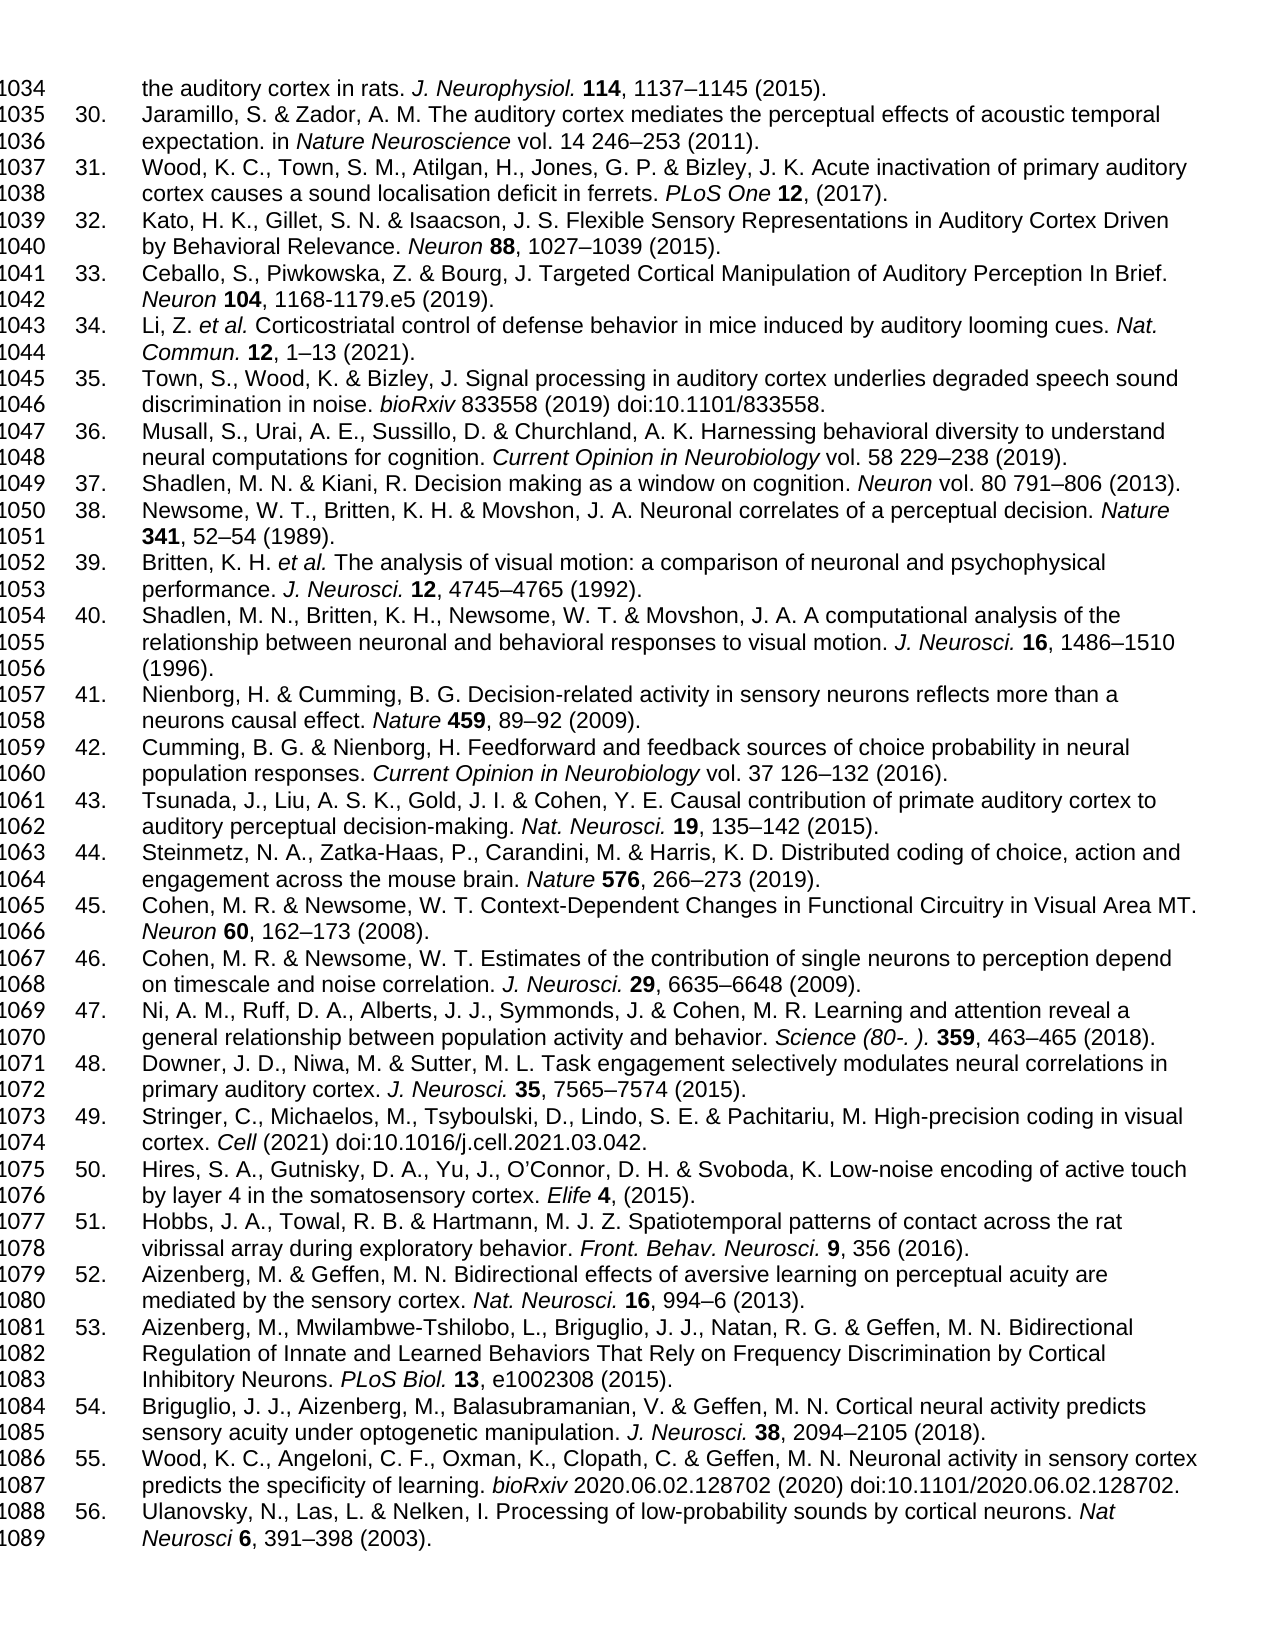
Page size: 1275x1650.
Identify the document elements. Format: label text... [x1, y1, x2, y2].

text 54. Briguglio, J. J., Aizenberg, M., Balasubramanian, V. & Geffen, M. N. Cortical neural activity predicts sensory acuity under optogenetic manipulation. J. Neurosci. 38, 2094–2105 (2018). [75, 1393, 1200, 1445]
text 30. Jaramillo, S. & Zador, A. M. The auditory cortex mediates the perceptual effects of acoustic temporal expectation. in Nature Neuroscience vol. 14 246–253 (2011). [75, 101, 1200, 154]
text 32. Kato, H. K., Gillet, S. N. & Isaacson, J. S. Flexible Sensory Representations in Auditory Cortex Driven by Behavioral Relevance. Neuron 88, 1027–1039 (2015). [75, 207, 1200, 259]
text 50. Hires, S. A., Gutnisky, D. A., Yu, J., O’Connor, D. H. & Svoboda, K. Low-noise encoding of active touch by layer 4 in the somatosensory cortex. Elife 4, (2015). [75, 1156, 1200, 1208]
text 46. Cohen, M. R. & Newsome, W. T. Estimates of the contribution of single neurons to perception depend on timescale and noise correlation. J. Neurosci. 29, 6635–6648 (2009). [75, 945, 1200, 997]
text 53. Aizenberg, M., Mwilambwe-Tshilobo, L., Briguglio, J. J., Natan, R. G. & Geffen, M. N. Bidirectional Regulation of Innate and Learned Behaviors That Rely on Frequency Discrimination by Cortical Inhibitory Neurons. PLoS Biol. 13, e1002308 (2015). [75, 1314, 1200, 1393]
text 40. Shadlen, M. N., Britten, K. H., Newsome, W. T. & Movshon, J. A. A computational analysis of the relationship between neuronal and behavioral responses to visual motion. J. Neurosci. 16, 1486–1510 (1996). [75, 602, 1200, 681]
text 52. Aizenberg, M. & Geffen, M. N. Bidirectional effects of aversive learning on perceptual acuity are mediated by the sensory cortex. Nat. Neurosci. 16, 994–6 (2013). [75, 1261, 1200, 1314]
text 35. Town, S., Wood, K. & Bizley, J. Signal processing in auditory cortex underlies degraded speech sound discrimination in noise. bioRxiv 833558 (2019) doi:10.1101/833558. [75, 365, 1200, 418]
text 51. Hobbs, J. A., Towal, R. B. & Hartmann, M. J. Z. Spatiotemporal patterns of contact across the rat vibrissal array during exploratory behavior. Front. Behav. Neurosci. 9, 356 (2016). [75, 1208, 1200, 1261]
text 56. Ulanovsky, N., Las, L. & Nelken, I. Processing of low-probability sounds by cortical neurons. Nat Neurosci 6, 391–398 (2003). [75, 1498, 1200, 1551]
text 48. Downer, J. D., Niwa, M. & Sutter, M. L. Task engagement selectively modulates neural correlations in primary auditory cortex. J. Neurosci. 35, 7565–7574 (2015). [75, 1050, 1200, 1103]
text 34. Li, Z. et al. Corticostriatal control of defense behavior in mice induced by auditory looming cues. Nat. Commun. 12, 1–13 (2021). [75, 312, 1200, 365]
text 36. Musall, S., Urai, A. E., Sussillo, D. & Churchland, A. K. Harnessing behavioral diversity to understand neural computations for cognition. Current Opinion in Neurobiology vol. 58 229–238 (2019). [75, 418, 1200, 470]
text 38. Newsome, W. T., Britten, K. H. & Movshon, J. A. Neuronal correlates of a perceptual decision. Nature 341, 52–54 (1989). [75, 497, 1200, 549]
text 37. Shadlen, M. N. & Kiani, R. Decision making as a window on cognition. Neuron vol. 80 791–806 (2013). [75, 470, 1200, 497]
text 49. Stringer, C., Michaelos, M., Tsyboulski, D., Lindo, S. E. & Pachitariu, M. High-precision coding in visual cortex. Cell (2021) doi:10.1016/j.cell.2021.03.042. [75, 1103, 1200, 1156]
text 33. Ceballo, S., Piwkowska, Z. & Bourg, J. Targeted Cortical Manipulation of Auditory Perception In Brief. Neuron 104, 1168-1179.e5 (2019). [75, 259, 1200, 312]
text 41. Nienborg, H. & Cumming, B. G. Decision-related activity in sensory neurons reflects more than a neurons causal effect. Nature 459, 89–92 (2009). [75, 681, 1200, 734]
text 43. Tsunada, J., Liu, A. S. K., Gold, J. I. & Cohen, Y. E. Causal contribution of primate auditory cortex to auditory perceptual decision-making. Nat. Neurosci. 19, 135–142 (2015). [75, 787, 1200, 839]
text 42. Cumming, B. G. & Nienborg, H. Feedforward and feedback sources of choice probability in neural population responses. Current Opinion in Neurobiology vol. 37 126–132 (2016). [75, 734, 1200, 787]
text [75, 75, 1200, 101]
text 39. Britten, K. H. et al. The analysis of visual motion: a comparison of neuronal and psychophysical performance. J. Neurosci. 12, 4745–4765 (1992). [75, 549, 1200, 602]
text 45. Cohen, M. R. & Newsome, W. T. Context-Dependent Changes in Functional Circuitry in Visual Area MT. Neuron 60, 162–173 (2008). [75, 892, 1200, 945]
text 55. Wood, K. C., Angeloni, C. F., Oxman, K., Clopath, C. & Geffen, M. N. Neuronal activity in sensory cortex predicts the specificity of learning. bioRxiv 2020.06.02.128702 (2020) doi:10.1101/2020.06.02.128702. [75, 1445, 1200, 1498]
text 44. Steinmetz, N. A., Zatka-Haas, P., Carandini, M. & Harris, K. D. Distributed coding of choice, action and engagement across the mouse brain. Nature 576, 266–273 (2019). [75, 839, 1200, 892]
text 47. Ni, A. M., Ruff, D. A., Alberts, J. J., Symmonds, J. & Cohen, M. R. Learning and attention reveal a general relationship between population activity and behavior. Science (80-. ). 359, 463–465 (2018). [75, 997, 1200, 1050]
text 31. Wood, K. C., Town, S. M., Atilgan, H., Jones, G. P. & Bizley, J. K. Acute inactivation of primary auditory cortex causes a sound localisation deficit in ferrets. PLoS One 12, (2017). [75, 154, 1200, 207]
